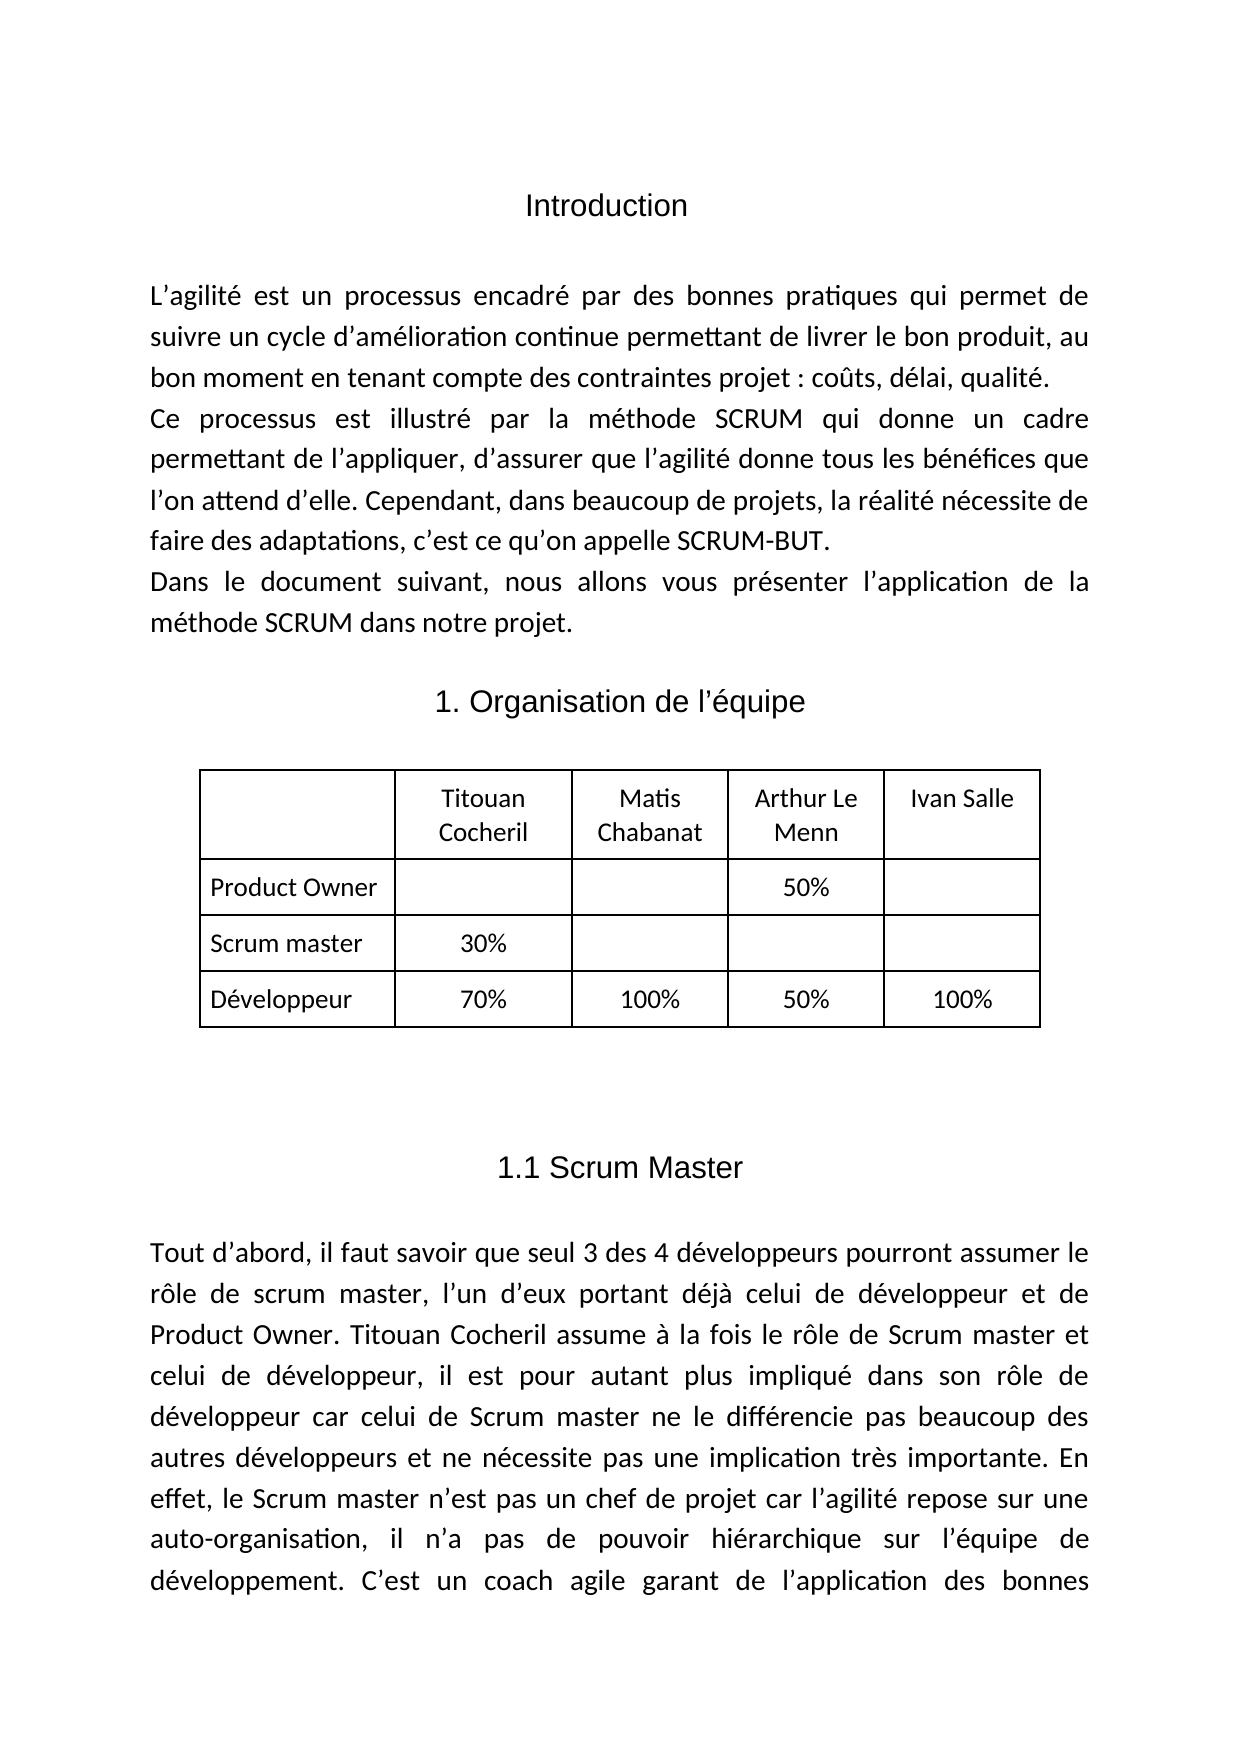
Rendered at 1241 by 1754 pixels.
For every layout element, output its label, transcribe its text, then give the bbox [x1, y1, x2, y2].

table_header Ivan Salle [885, 771, 1039, 858]
table_cell 100% [573, 972, 727, 1026]
table_header [201, 771, 394, 858]
table_cell [573, 860, 727, 914]
table_cell 100% [885, 972, 1039, 1026]
table_cell [885, 860, 1039, 914]
table_cell [729, 916, 883, 970]
subtitle Introduction [450, 187, 1090, 223]
table_cell Scrum master [201, 916, 394, 970]
table_cell [885, 916, 1039, 970]
text Dans le document suivant, nous allons vous présenter l’application de la méthode SCRUM dans notre projet. [150, 563, 1090, 640]
table_cell 70% [396, 972, 571, 1026]
table_cell [396, 860, 571, 914]
table_header Titouan Cocheril [396, 771, 571, 858]
subtitle 1. Organisation de l’équipe [150, 683, 1090, 719]
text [150, 1234, 1090, 1597]
table_cell Product Owner [201, 860, 394, 914]
table_cell 50% [729, 860, 883, 914]
text Ce processus est illustré par la méthode SCRUM qui donne un cadre permettant de l’appliquer, d’assurer que l’agilité donne tous les bénéfices que l’on attend d’elle. Cependant, dans beaucoup de projets, la réalité nécessite de faire des adaptations, c’est ce qu’on appelle SCRUM-BUT. [150, 400, 1090, 558]
table_header Arthur Le Menn [729, 771, 883, 858]
table_header Matis Chabanat [573, 771, 727, 858]
text L’agilité est un processus encadré par des bonnes pratiques qui permet de suivre un cycle d’amélioration continue permettant de livrer le bon produit, au bon moment en tenant compte des contraintes projet : coûts, délai, qualité. [150, 277, 1090, 394]
table_cell 30% [396, 916, 571, 970]
table_cell 50% [729, 972, 883, 1026]
table_cell [573, 916, 727, 970]
table_cell Développeur [201, 972, 394, 1026]
subtitle 1.1 Scrum Master [150, 1149, 1090, 1185]
